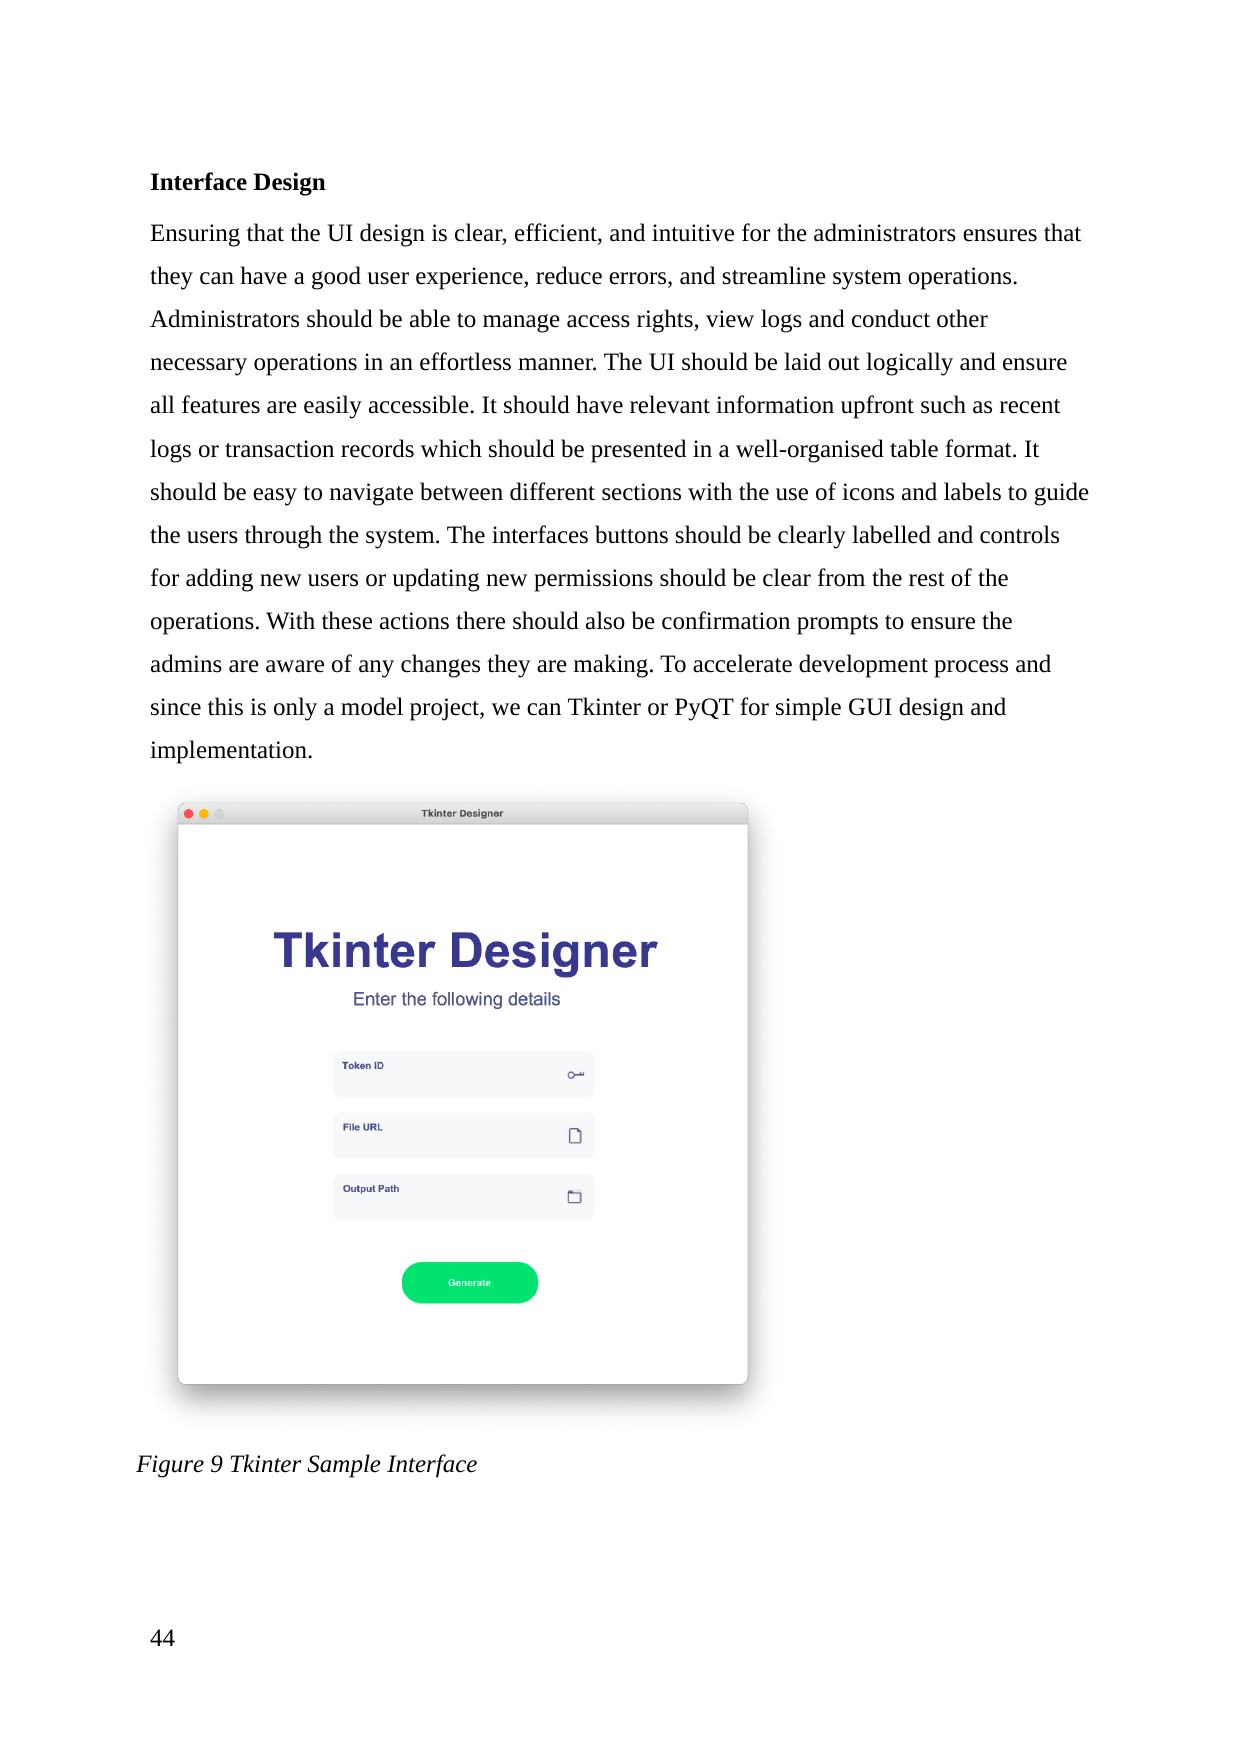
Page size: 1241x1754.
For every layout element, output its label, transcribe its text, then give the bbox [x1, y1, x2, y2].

text Ensuring that the UI design is clear, efficient, and intuitive for the administrators ensures that they can have a good user experience, reduce errors, and streamline system operations. Administrators should be able to manage access rights, view logs and conduct other necessary operations in an effortless manner. The UI should be laid out logically and ensure all features are easily accessible. It should have relevant information upfront such as recent logs or transaction records which should be presented in a well-organised table format. It should be easy to navigate between different sections with the use of icons and labels to guide the users through the system. The interfaces buttons should be clearly labelled and controls for adding new users or updating new permissions should be clear from the rest of the operations. With these actions there should also be confirmation prompts to ensure the admins are aware of any changes they are making. To accelerate development process and since this is only a model project, we can Tkinter or PyQT for simple GUI design and implementation. [150, 218, 1090, 764]
subtitle Interface Design [150, 167, 1090, 195]
picture [136, 774, 790, 1440]
